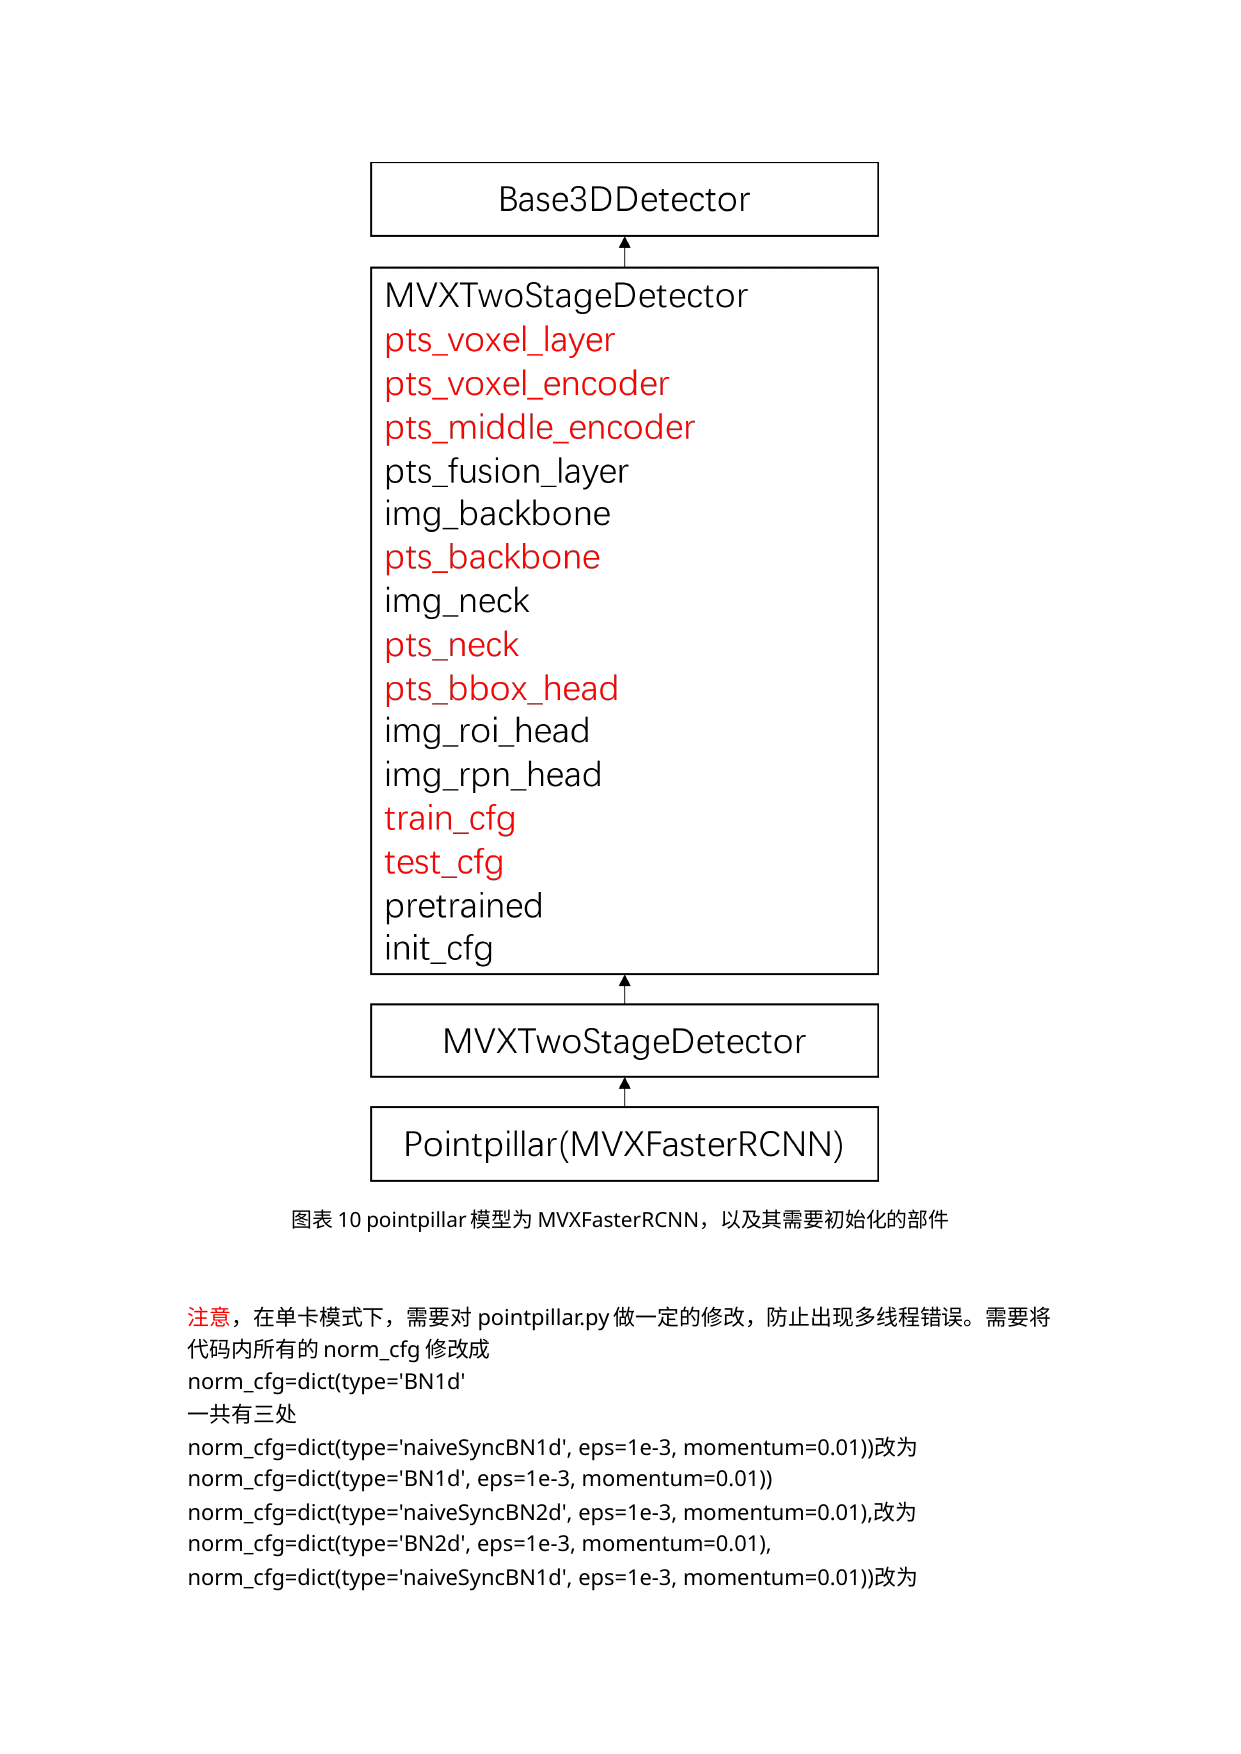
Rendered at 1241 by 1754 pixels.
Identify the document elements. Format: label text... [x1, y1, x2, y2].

text norm_cfg=dict(type='naiveSyncBN1d', eps=1e-3, momentum=0.01))改为 [187, 1559, 1053, 1592]
text 图表 10 pointpillar模型为MVXFasterRCNN，以及其需要初始化的部件 [187, 1202, 1053, 1234]
text norm_cfg=dict(type='BN1d' [187, 1364, 1053, 1397]
text norm_cfg=dict(type='naiveSyncBN2d', eps=1e-3, momentum=0.01),改为 [187, 1494, 1053, 1527]
text norm_cfg=dict(type='BN1d', eps=1e-3, momentum=0.01)) [187, 1462, 1053, 1494]
text 注意，在单卡模式下，需要对pointpillar.py做一定的修改，防止出现多线程错误。需要将代码内所有的norm_cfg修改成 [187, 1299, 1053, 1364]
text norm_cfg=dict(type='naiveSyncBN1d', eps=1e-3, momentum=0.01))改为 [187, 1429, 1053, 1462]
text norm_cfg=dict(type='BN2d', eps=1e-3, momentum=0.01), [187, 1527, 1053, 1559]
picture [361, 162, 879, 1186]
text 一共有三处 [187, 1397, 1053, 1429]
